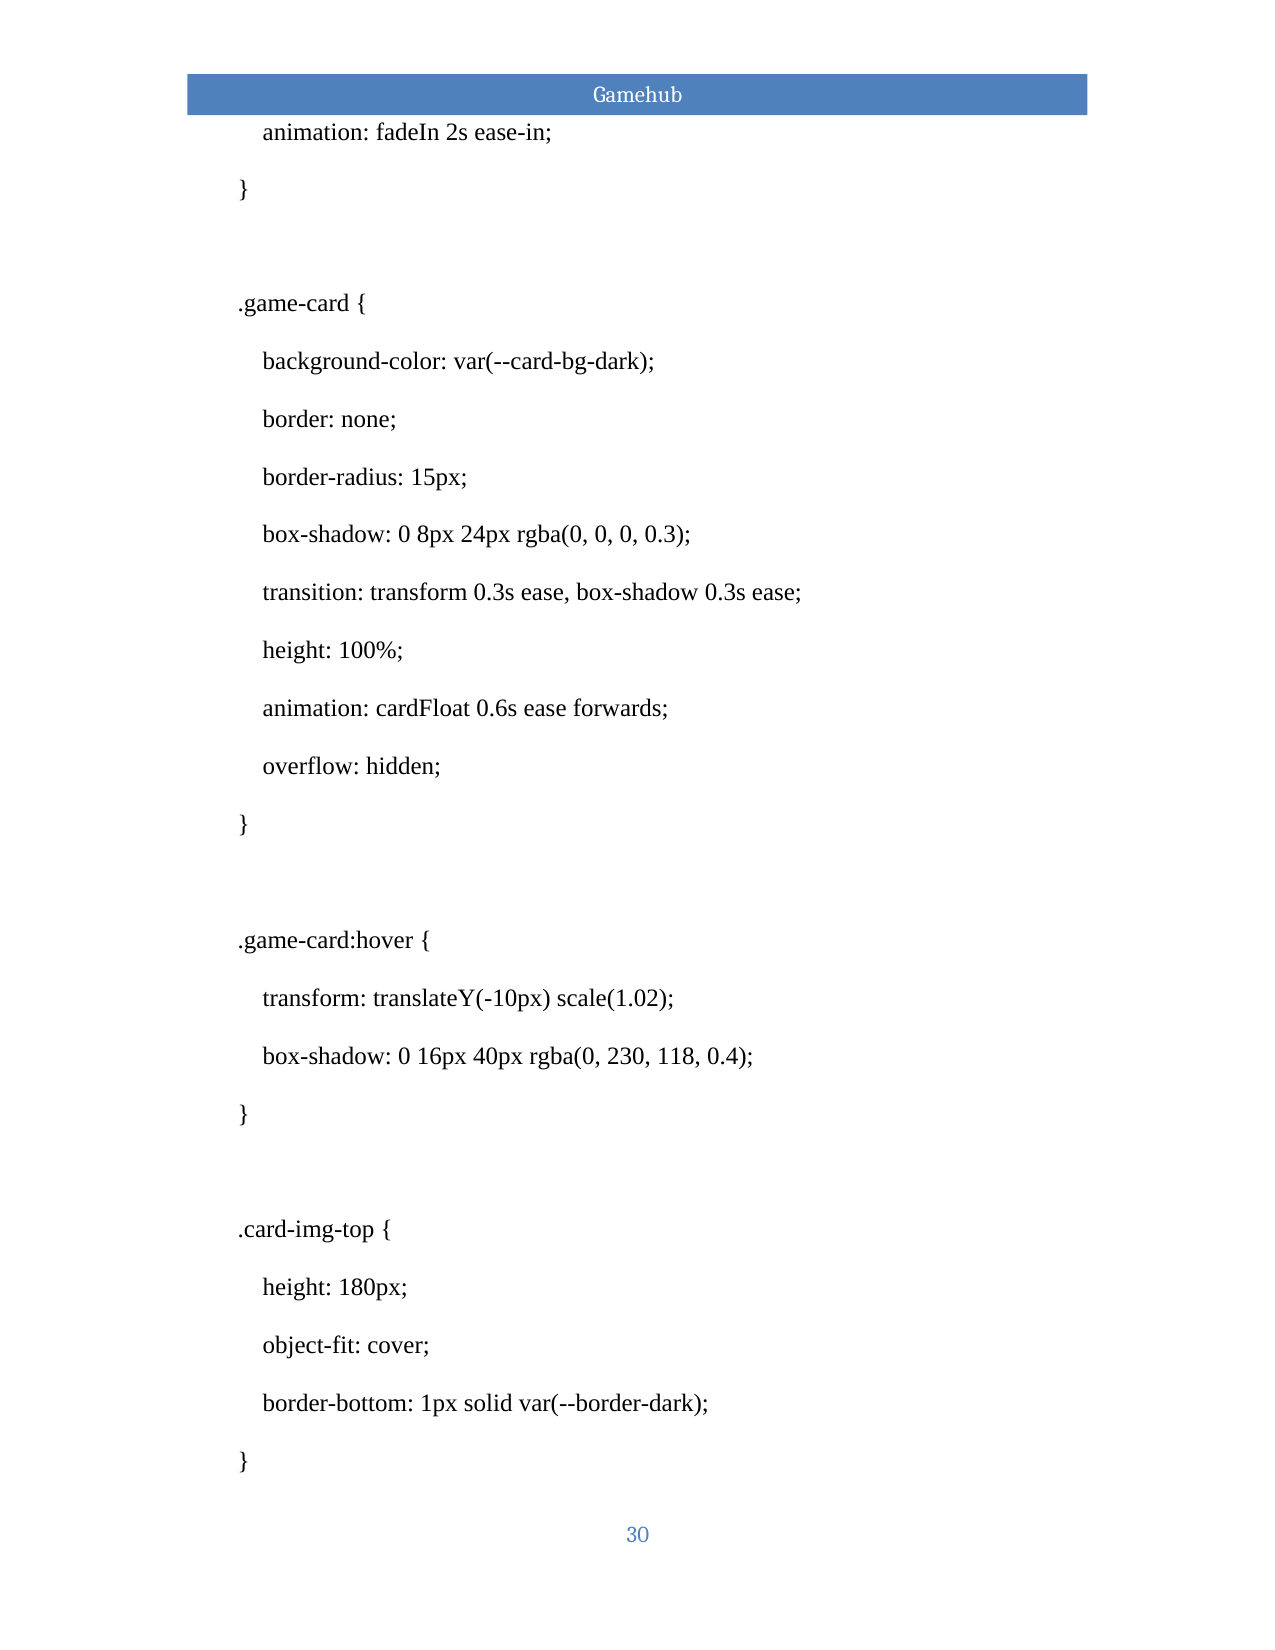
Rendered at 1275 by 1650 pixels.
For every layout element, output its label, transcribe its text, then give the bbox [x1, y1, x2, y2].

text .card-img-top { [187, 1214, 1087, 1243]
text border-radius: 15px; [187, 462, 1087, 490]
text height: 100%; [187, 635, 1087, 664]
text border-bottom: 1px solid var(--border-dark); [187, 1388, 1087, 1417]
text } [187, 1446, 1087, 1475]
text box-shadow: 0 8px 24px rgba(0, 0, 0, 0.3); [187, 519, 1087, 548]
text border: none; [187, 404, 1087, 432]
text animation: cardFloat 0.6s ease forwards; [187, 693, 1087, 722]
text .game-card:hover { [187, 925, 1087, 954]
text transform: translateY(-10px) scale(1.02); [187, 983, 1087, 1012]
text } [187, 809, 1087, 838]
text background-color: var(--card-bg-dark); [187, 346, 1087, 374]
text .game-card { [187, 288, 1087, 317]
text object-fit: cover; [187, 1330, 1087, 1359]
text transition: transform 0.3s ease, box-shadow 0.3s ease; [187, 577, 1087, 606]
text } [187, 174, 1087, 203]
text animation: fadeIn 2s ease-in; [187, 116, 1087, 145]
text overflow: hidden; [187, 751, 1087, 780]
text height: 180px; [187, 1272, 1087, 1301]
text } [187, 1099, 1087, 1127]
text box-shadow: 0 16px 40px rgba(0, 230, 118, 0.4); [187, 1041, 1087, 1069]
